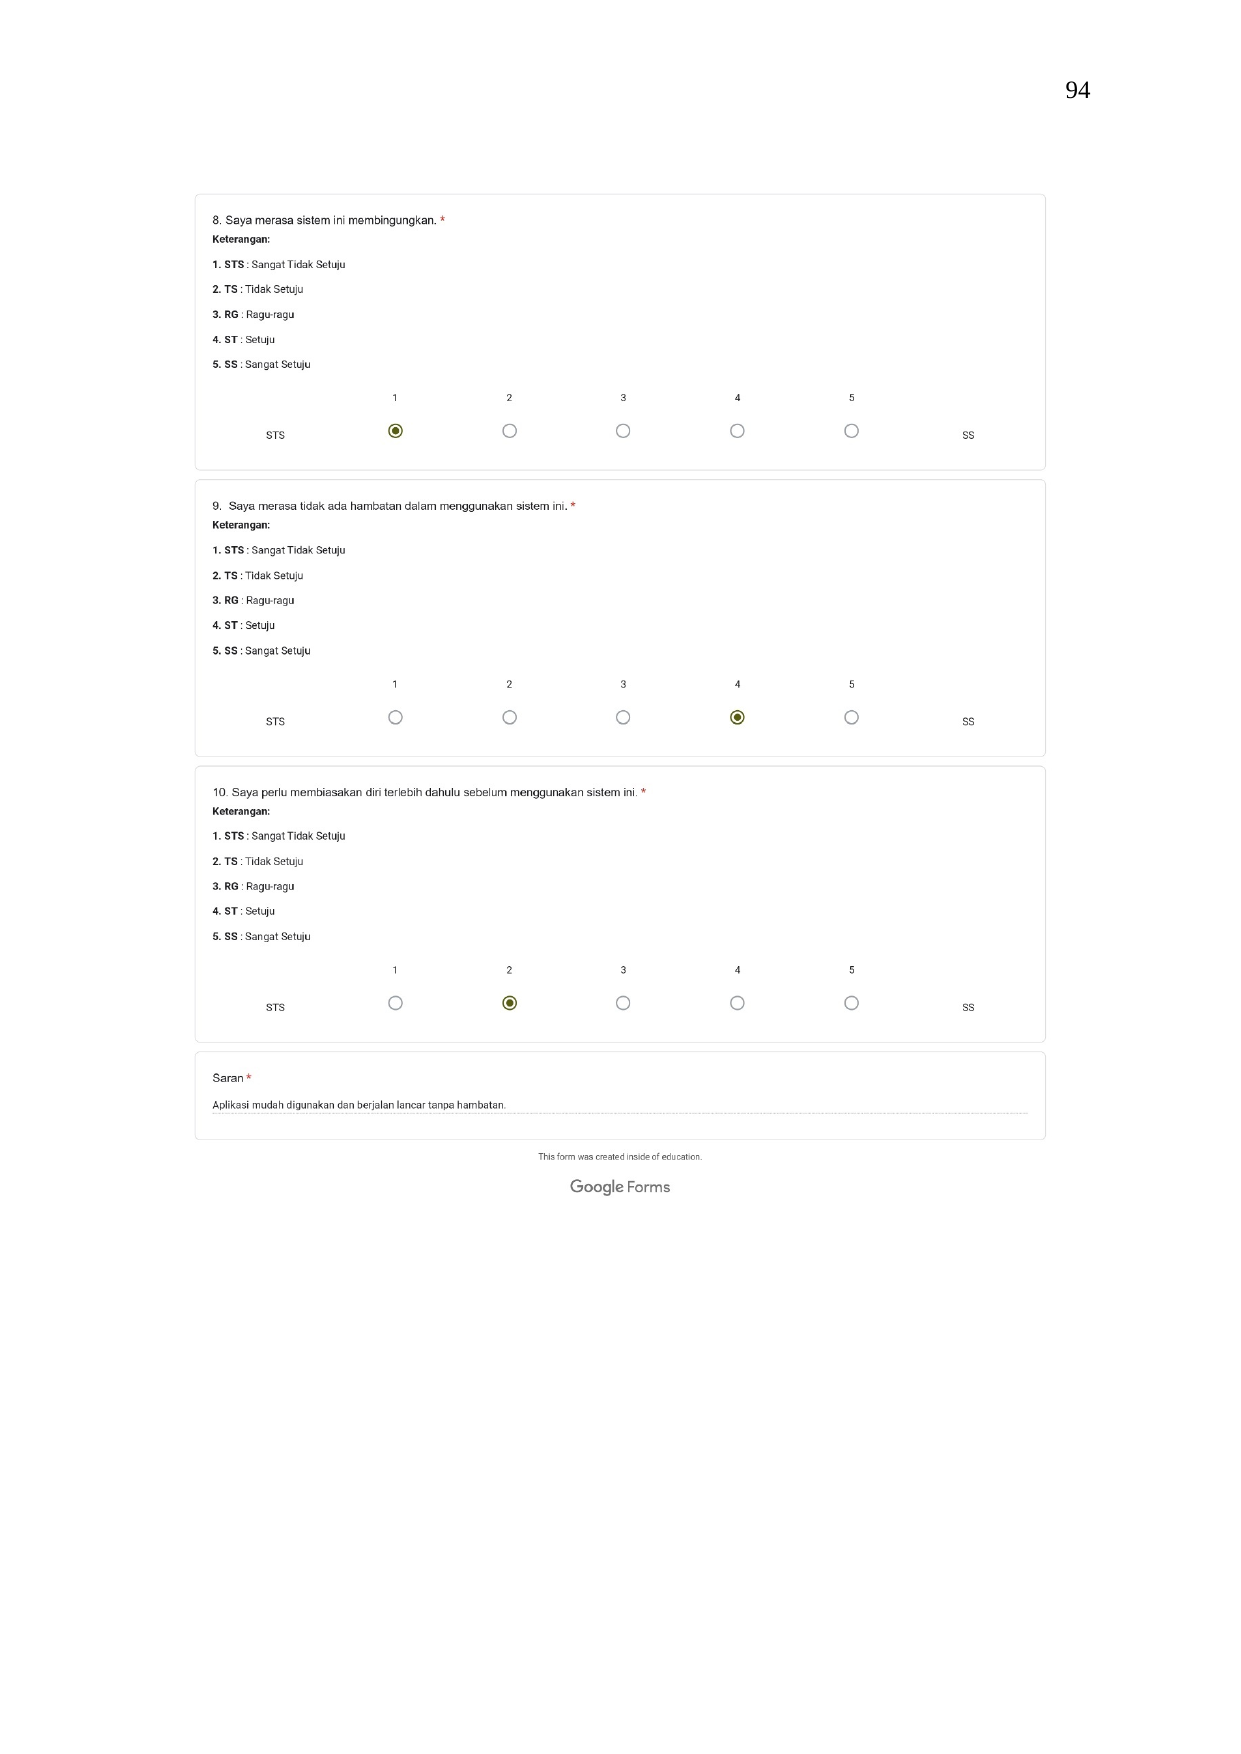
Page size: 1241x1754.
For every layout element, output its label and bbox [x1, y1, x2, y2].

picture [150, 150, 1090, 1480]
